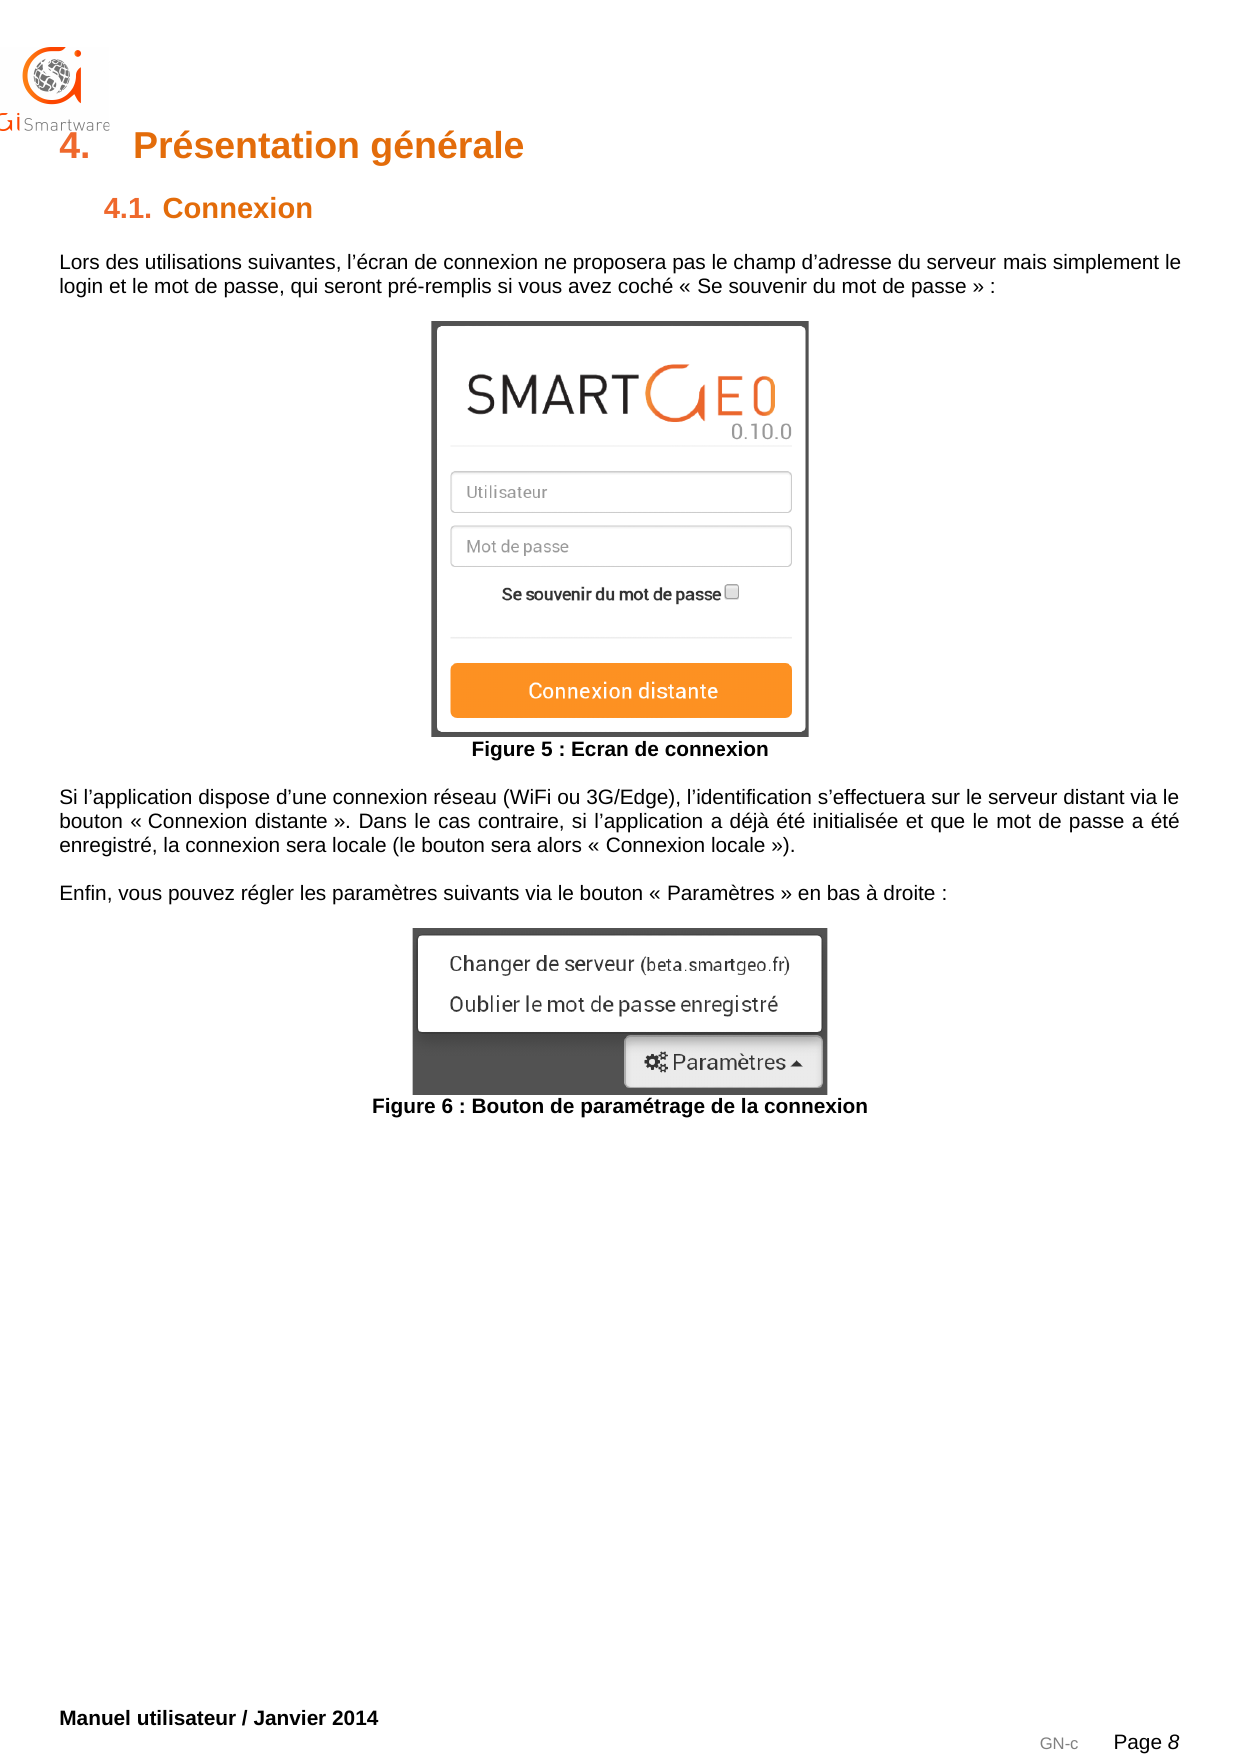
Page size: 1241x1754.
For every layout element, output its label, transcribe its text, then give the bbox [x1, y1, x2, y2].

text Si l’application dispose d’une connexion réseau (WiFi ou 3G/Edge), l’identification s’effectuera sur le serveur distant via le bouton « Connexion distante ». Dans le cas contraire, si l’application a déjà été initialisée et que le mot de passe a été enregistré, la connexion sera locale (le bouton sera alors « Connexion locale »). [59, 785, 1181, 857]
text Lors des utilisations suivantes, l’écran de connexion ne proposera pas le champ d’adresse du serveur mais simplement le login et le mot de passe, qui seront pré-remplis si vous avez coché « Se souvenir du mot de passe » : [59, 249, 1181, 297]
subtitle Connexion [103, 191, 1181, 224]
picture [431, 321, 809, 737]
picture [0, 47, 110, 131]
text Enfin, vous pouvez régler les paramètres suivants via le bouton « Paramètres » en bas à droite : [59, 881, 1181, 904]
subtitle Présentation générale [59, 123, 1181, 166]
picture [412, 928, 828, 1095]
